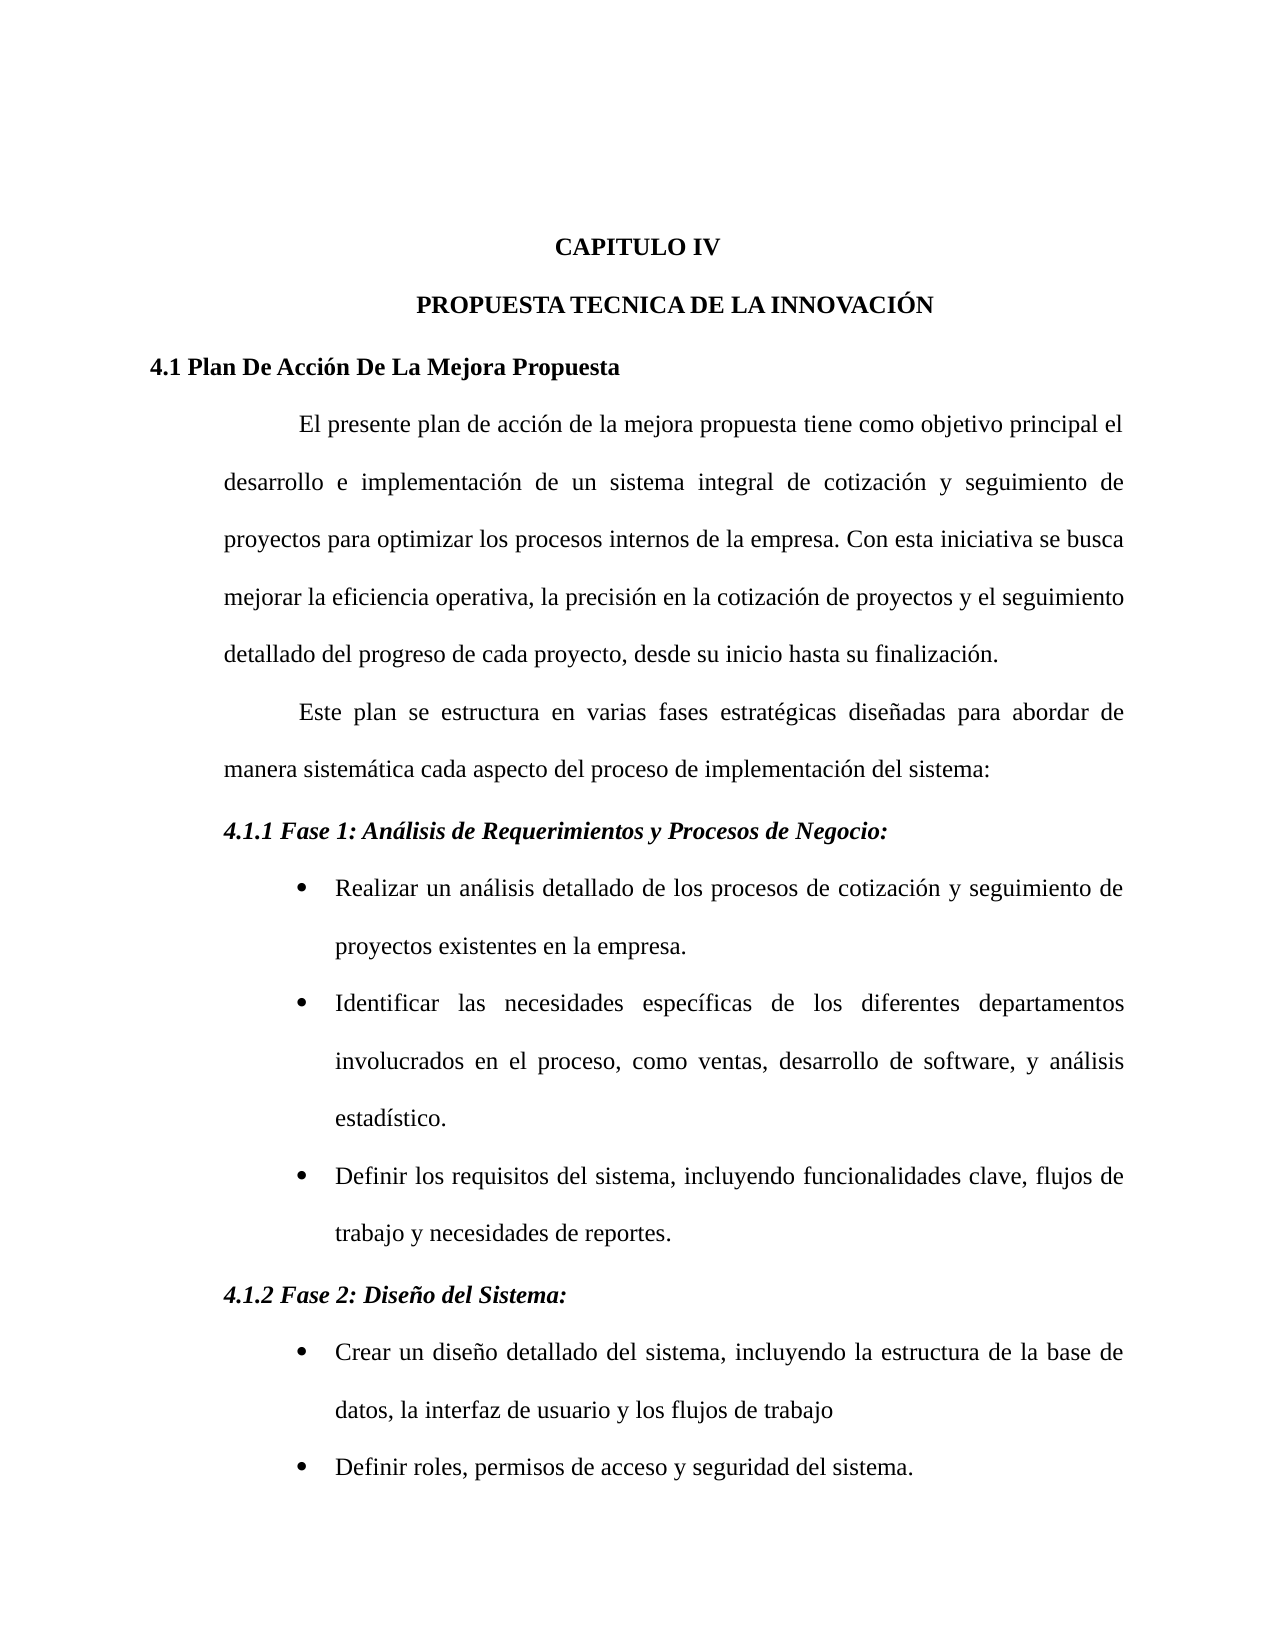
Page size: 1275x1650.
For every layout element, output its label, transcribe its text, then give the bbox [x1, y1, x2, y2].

title 4.1.2 Fase 2: Diseño del Sistema: [224, 1280, 1125, 1309]
title 4.1.1 Fase 1: Análisis de Requerimientos y Procesos de Negocio: [224, 816, 1125, 844]
title CAPITULO IV [150, 232, 1125, 261]
text Este plan se estructura en varias fases estratégicas diseñadas para abordar de manera sistemática cada aspecto del proceso de implementación del sistema: [224, 697, 1125, 783]
list Crear un diseño detallado del sistema, incluyendo la estructura de la base de datos, la interfaz de usuario y los flujos de trabajo [297, 1337, 1125, 1424]
list Identificar las necesidades específicas de los diferentes departamentos involucrados en el proceso, como ventas, desarrollo de software, y análisis estadístico. [297, 988, 1125, 1132]
title 4.1 Plan De Acción De La Mejora Propuesta [150, 352, 1125, 380]
list Definir los requisitos del sistema, incluyendo funcionalidades clave, flujos de trabajo y necesidades de reportes. [297, 1161, 1125, 1247]
text El presente plan de acción de la mejora propuesta tiene como objetivo principal el desarrollo e implementación de un sistema integral de cotización y seguimiento de proyectos para optimizar los procesos internos de la empresa. Con esta iniciativa se busca mejorar la eficiencia operativa, la precisión en la cotización de proyectos y el seguimiento detallado del progreso de cada proyecto, desde su inicio hasta su finalización. [224, 409, 1125, 668]
text PROPUESTA TECNICA DE LA INNOVACIÓN [150, 290, 1125, 319]
list Realizar un análisis detallado de los procesos de cotización y seguimiento de proyectos existentes en la empresa. [297, 873, 1125, 959]
list Definir roles, permisos de acceso y seguridad del sistema. [297, 1452, 1125, 1481]
